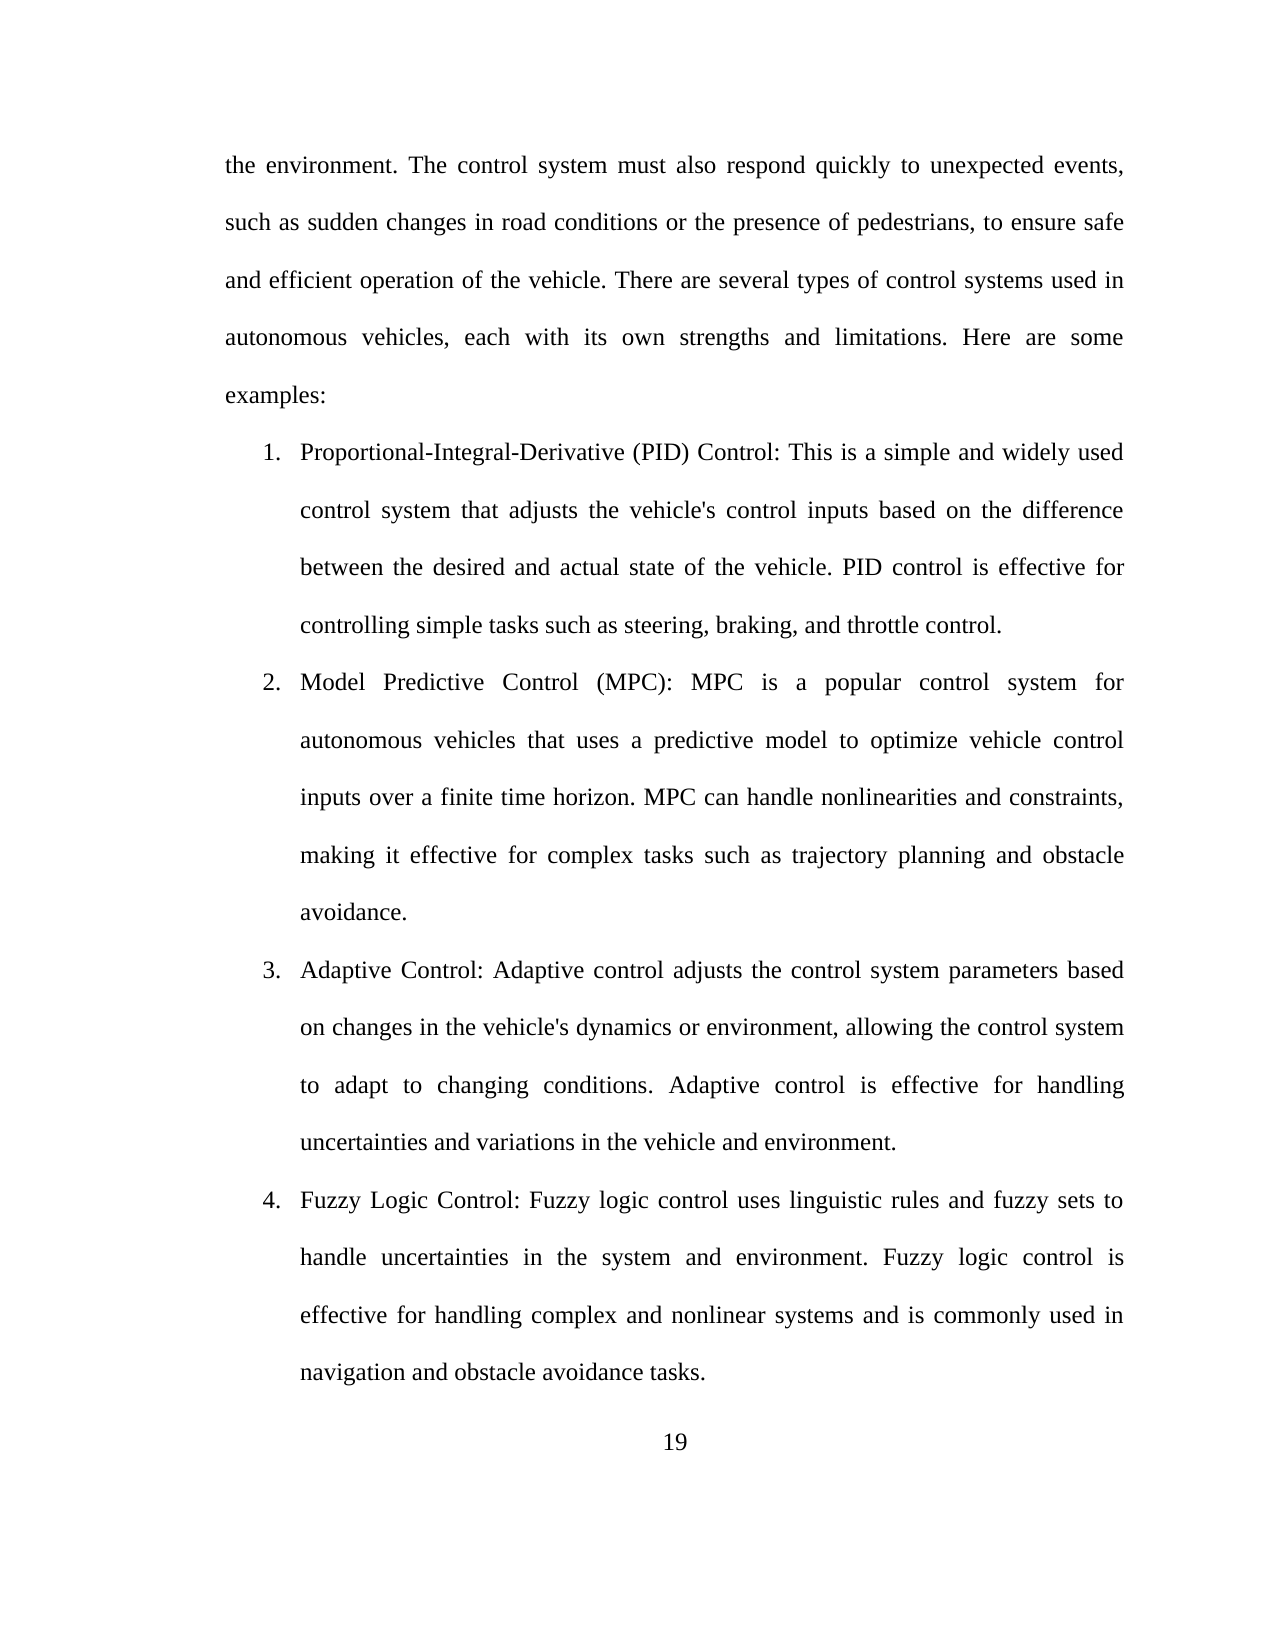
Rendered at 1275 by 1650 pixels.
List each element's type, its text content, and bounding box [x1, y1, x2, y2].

list Model Predictive Control (MPC): MPC is a popular control system for autonomous vehicles that uses a predictive model to optimize vehicle control inputs over a finite time horizon. MPC can handle nonlinearities and constraints, making it effective for complex tasks such as trajectory planning and obstacle avoidance. [262, 667, 1125, 926]
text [225, 150, 1125, 409]
list Proportional-Integral-Derivative (PID) Control: This is a simple and widely used control system that adjusts the vehicle's control inputs based on the difference between the desired and actual state of the vehicle. PID control is effective for controlling simple tasks such as steering, braking, and throttle control. [262, 437, 1125, 639]
list Adaptive Control: Adaptive control adjusts the control system parameters based on changes in the vehicle's dynamics or environment, allowing the control system to adapt to changing conditions. Adaptive control is effective for handling uncertainties and variations in the vehicle and environment. [262, 955, 1125, 1156]
list Fuzzy Logic Control: Fuzzy logic control uses linguistic rules and fuzzy sets to handle uncertainties in the system and environment. Fuzzy logic control is effective for handling complex and nonlinear systems and is commonly used in navigation and obstacle avoidance tasks. [262, 1185, 1125, 1386]
